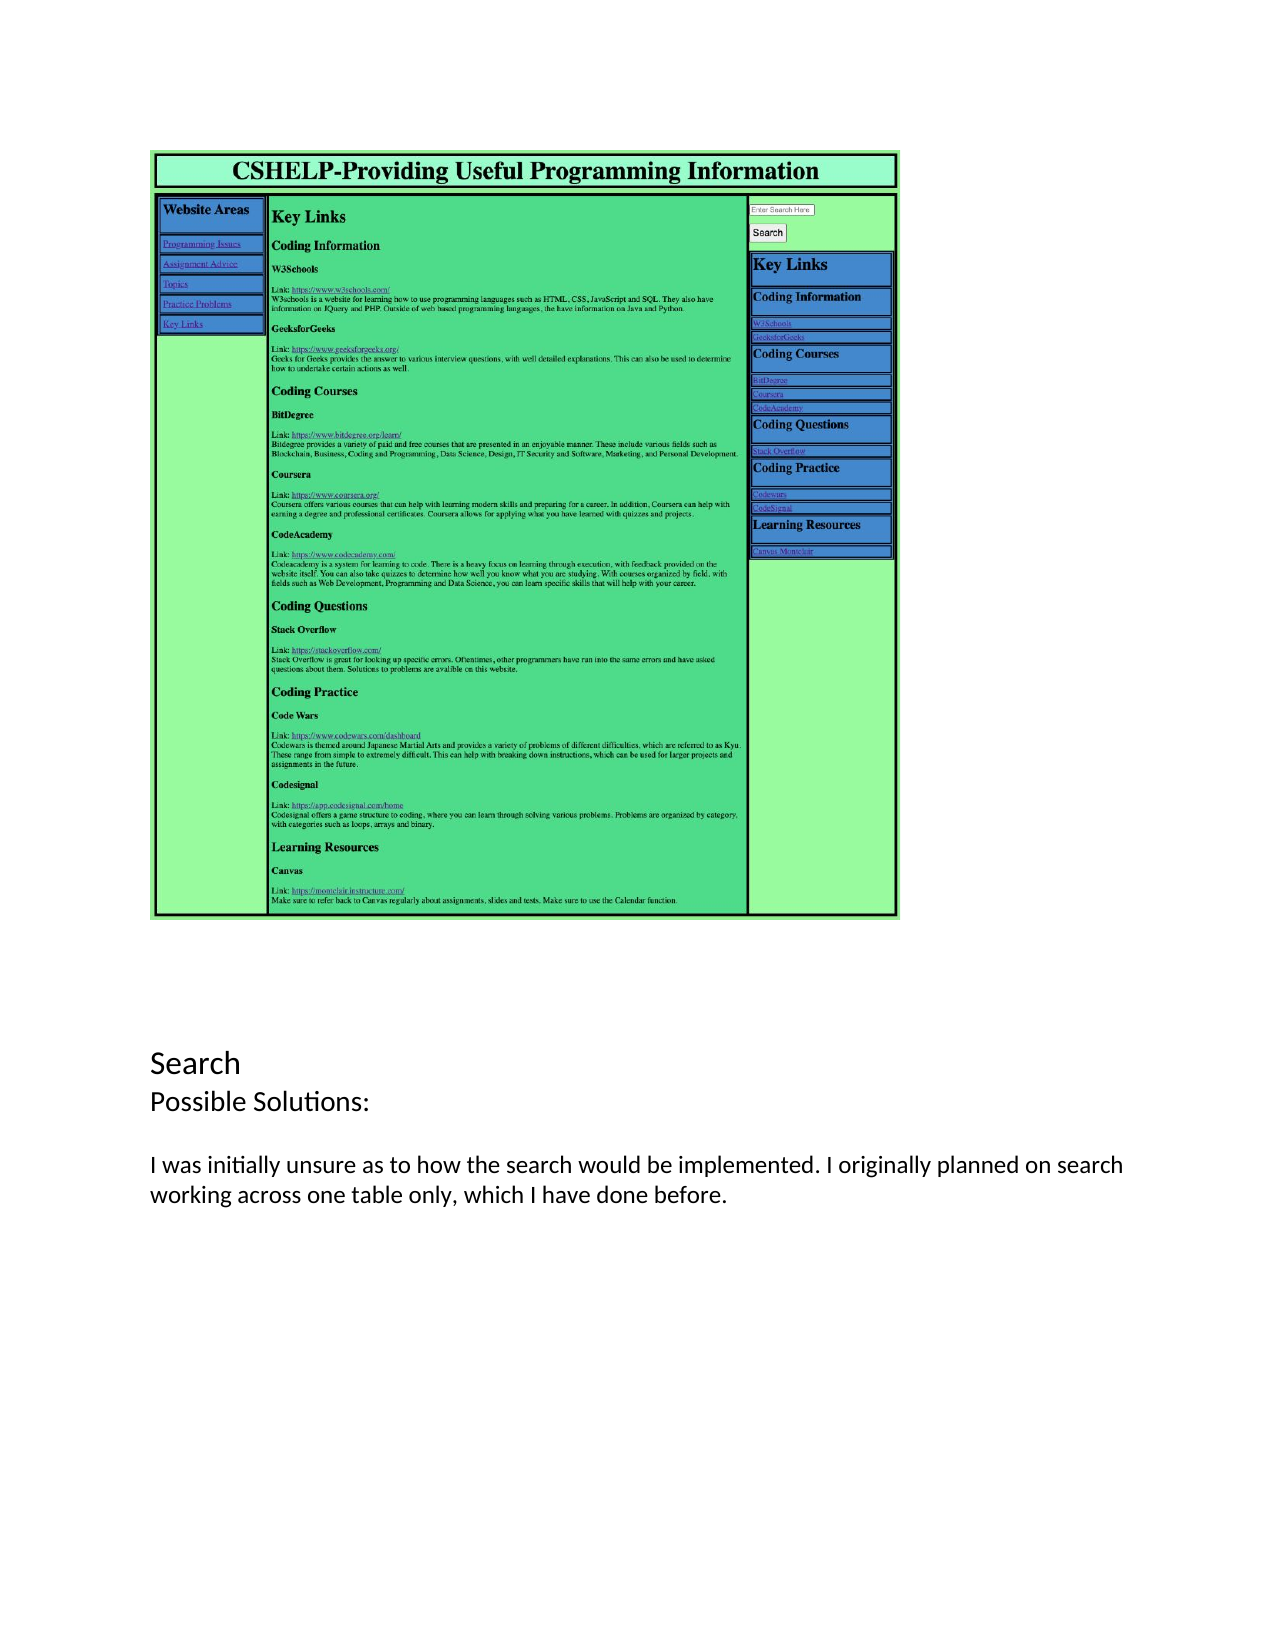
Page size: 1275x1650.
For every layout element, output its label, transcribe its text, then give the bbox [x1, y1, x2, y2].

text I was initially unsure as to how the search would be implemented. I originally planned on search working across one table only, which I have done before. [150, 1149, 1125, 1210]
text Possible Solutions: [150, 1083, 1125, 1118]
text Search [150, 1042, 1125, 1083]
picture [150, 150, 901, 920]
